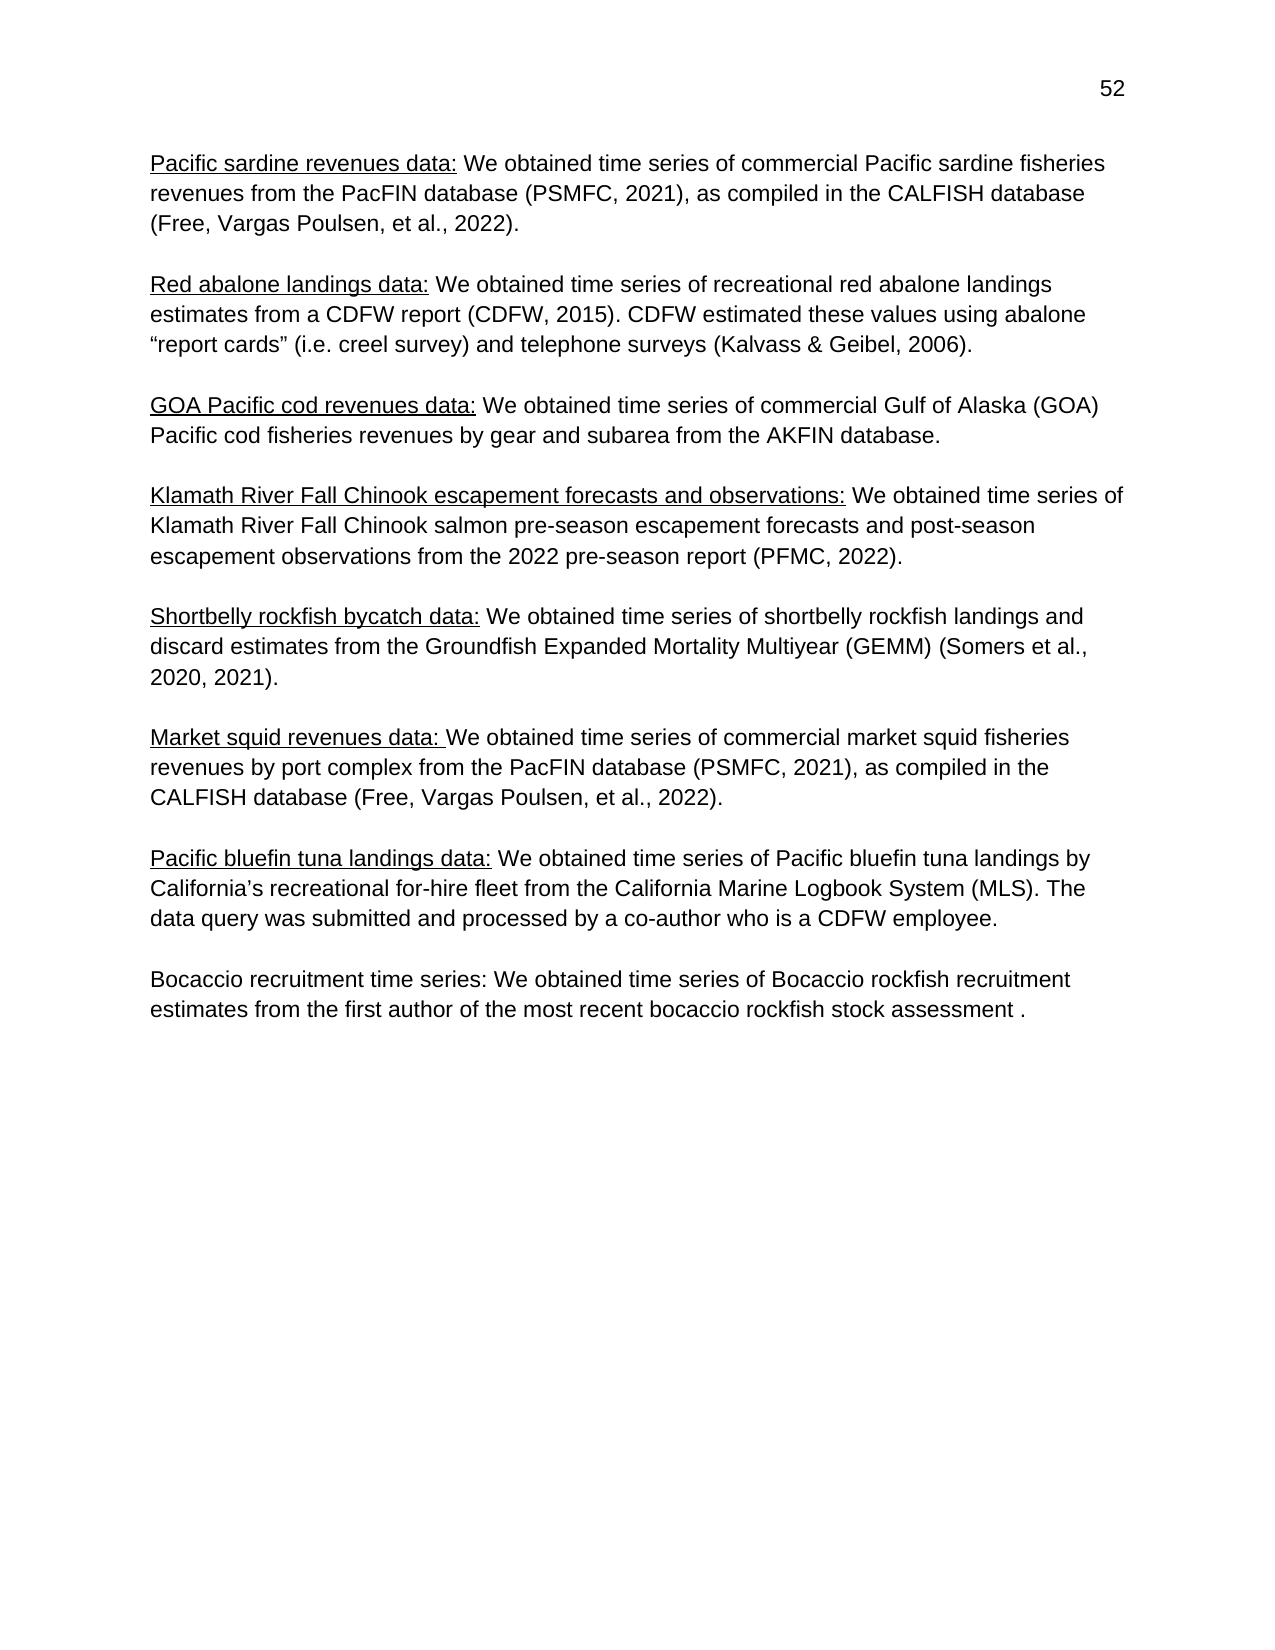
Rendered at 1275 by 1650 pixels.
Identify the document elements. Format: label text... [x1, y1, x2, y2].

text Klamath River Fall Chinook escapement forecasts and observations: We obtained time series of Klamath River Fall Chinook salmon pre-season escapement forecasts and post-season escapement observations from the 2022 pre-season report (PFMC, 2022). [150, 482, 1125, 569]
text Shortbelly rockfish bycatch data: We obtained time series of shortbelly rockfish landings and discard estimates from the Groundfish Expanded Mortality Multiyear (GEMM) (Somers et al., 2020, 2021). [150, 603, 1125, 690]
text Market squid revenues data: We obtained time series of commercial market squid fisheries revenues by port complex from the PacFIN database (PSMFC, 2021), as compiled in the CALFISH database (Free, Vargas Poulsen, et al., 2022). [150, 724, 1125, 811]
text Red abalone landings data: We obtained time series of recreational red abalone landings estimates from a CDFW report (CDFW, 2015). CDFW estimated these values using abalone “report cards” (i.e. creel survey) and telephone surveys (Kalvass & Geibel, 2006). [150, 271, 1125, 358]
text Pacific sardine revenues data: We obtained time series of commercial Pacific sardine fisheries revenues from the PacFIN database (PSMFC, 2021), as compiled in the CALFISH database (Free, Vargas Poulsen, et al., 2022). [150, 150, 1125, 237]
text Pacific bluefin tuna landings data: We obtained time series of Pacific bluefin tuna landings by California’s recreational for-hire fleet from the California Marine Logbook System (MLS). The data query was submitted and processed by a co-author who is a CDFW employee. [150, 845, 1125, 932]
text GOA Pacific cod revenues data: We obtained time series of commercial Gulf of Alaska (GOA) Pacific cod fisheries revenues by gear and subarea from the AKFIN database. [150, 392, 1125, 448]
text Bocaccio recruitment time series: We obtained time series of Bocaccio rockfish recruitment estimates from the first author of the most recent bocaccio rockfish stock assessment . [150, 966, 1125, 1022]
